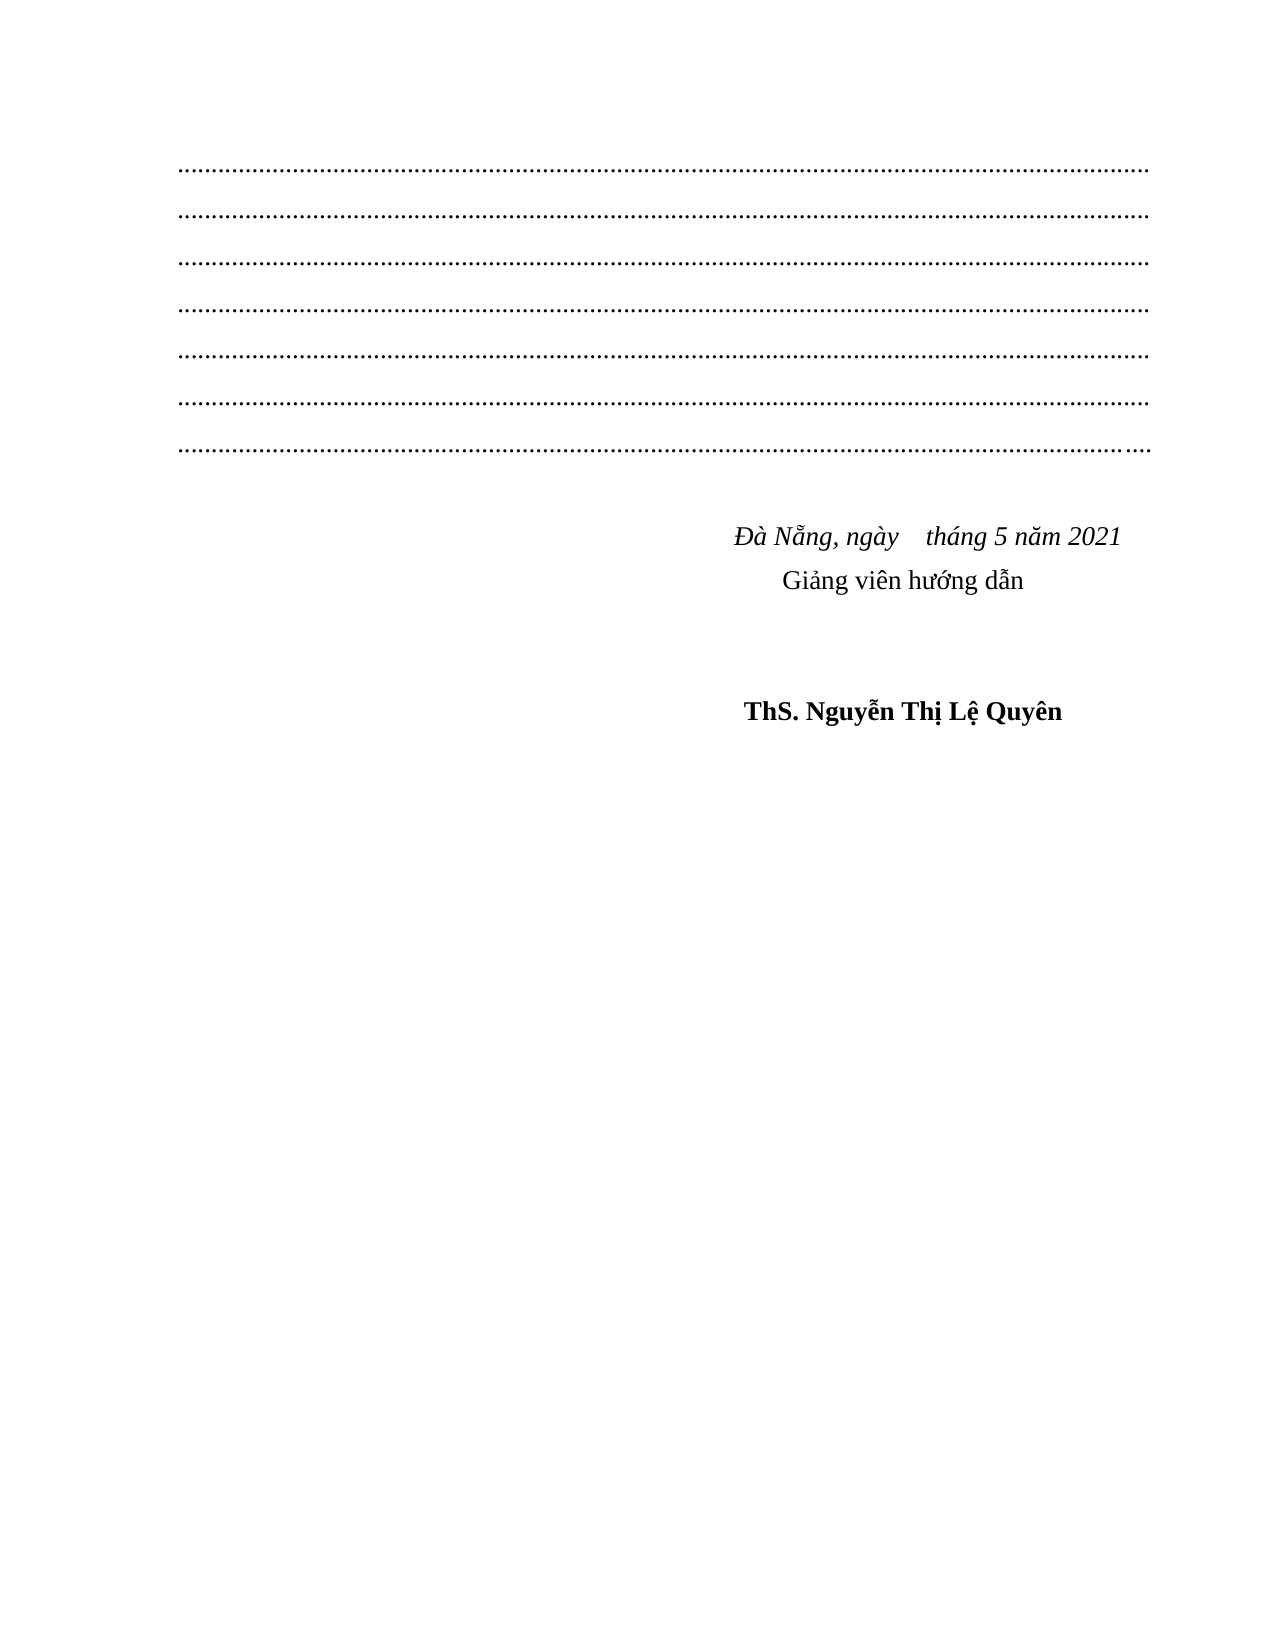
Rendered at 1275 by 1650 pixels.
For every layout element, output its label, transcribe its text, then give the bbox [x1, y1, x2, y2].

text Giảng viên hướng dẫn [649, 564, 1156, 595]
text ThS. Nguyễn Thị Lệ Quyên [649, 695, 1156, 726]
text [177, 147, 1156, 505]
text Đà Nẵng, ngày tháng 5 năm 2021 [649, 520, 1156, 551]
